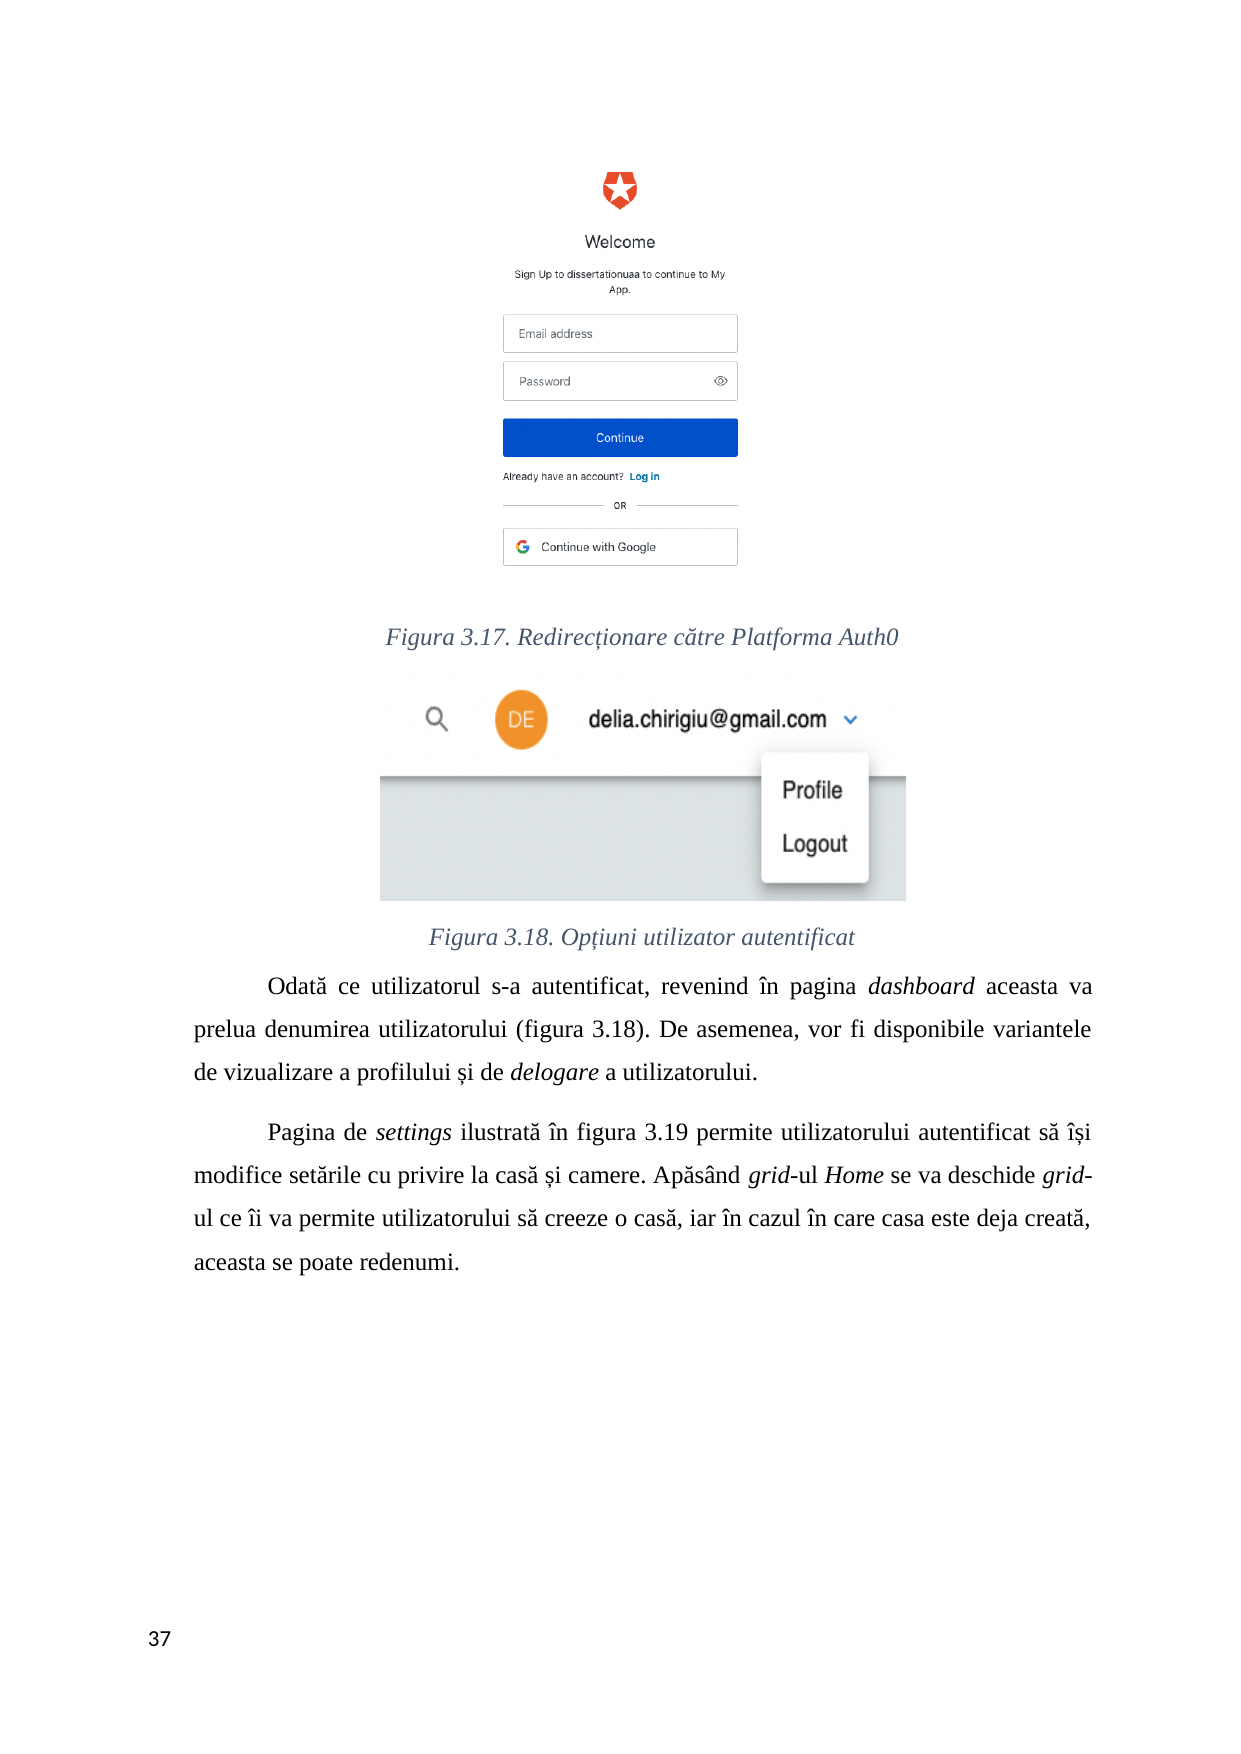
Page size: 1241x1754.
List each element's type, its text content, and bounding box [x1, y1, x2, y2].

picture [477, 147, 763, 592]
picture [380, 672, 907, 901]
text Odată ce utilizatorul s-a autentificat, revenind în pagina dashboard aceasta va prelua denumirea utilizatorului (figura 3.18). De asemenea, vor fi disponibile variantele de vizualizare a profilului și de delogare a utilizatorului. [193, 971, 1092, 1086]
text Pagina de settings ilustrată în figura 3.19 permite utilizatorului autentificat să își modifice setările cu privire la casă și camere. Apăsând grid-ul Home se va deschide grid-ul ce îi va permite utilizatorului să creeze o casă, iar în cazul în care casa este deja creată, aceasta se poate redenumi. [193, 1117, 1092, 1275]
text Figura 3.18. Opțiuni utilizator autentificat [193, 922, 1093, 950]
text Figura 3.17. Redirecționare către Platforma Auth0 [193, 622, 1093, 651]
